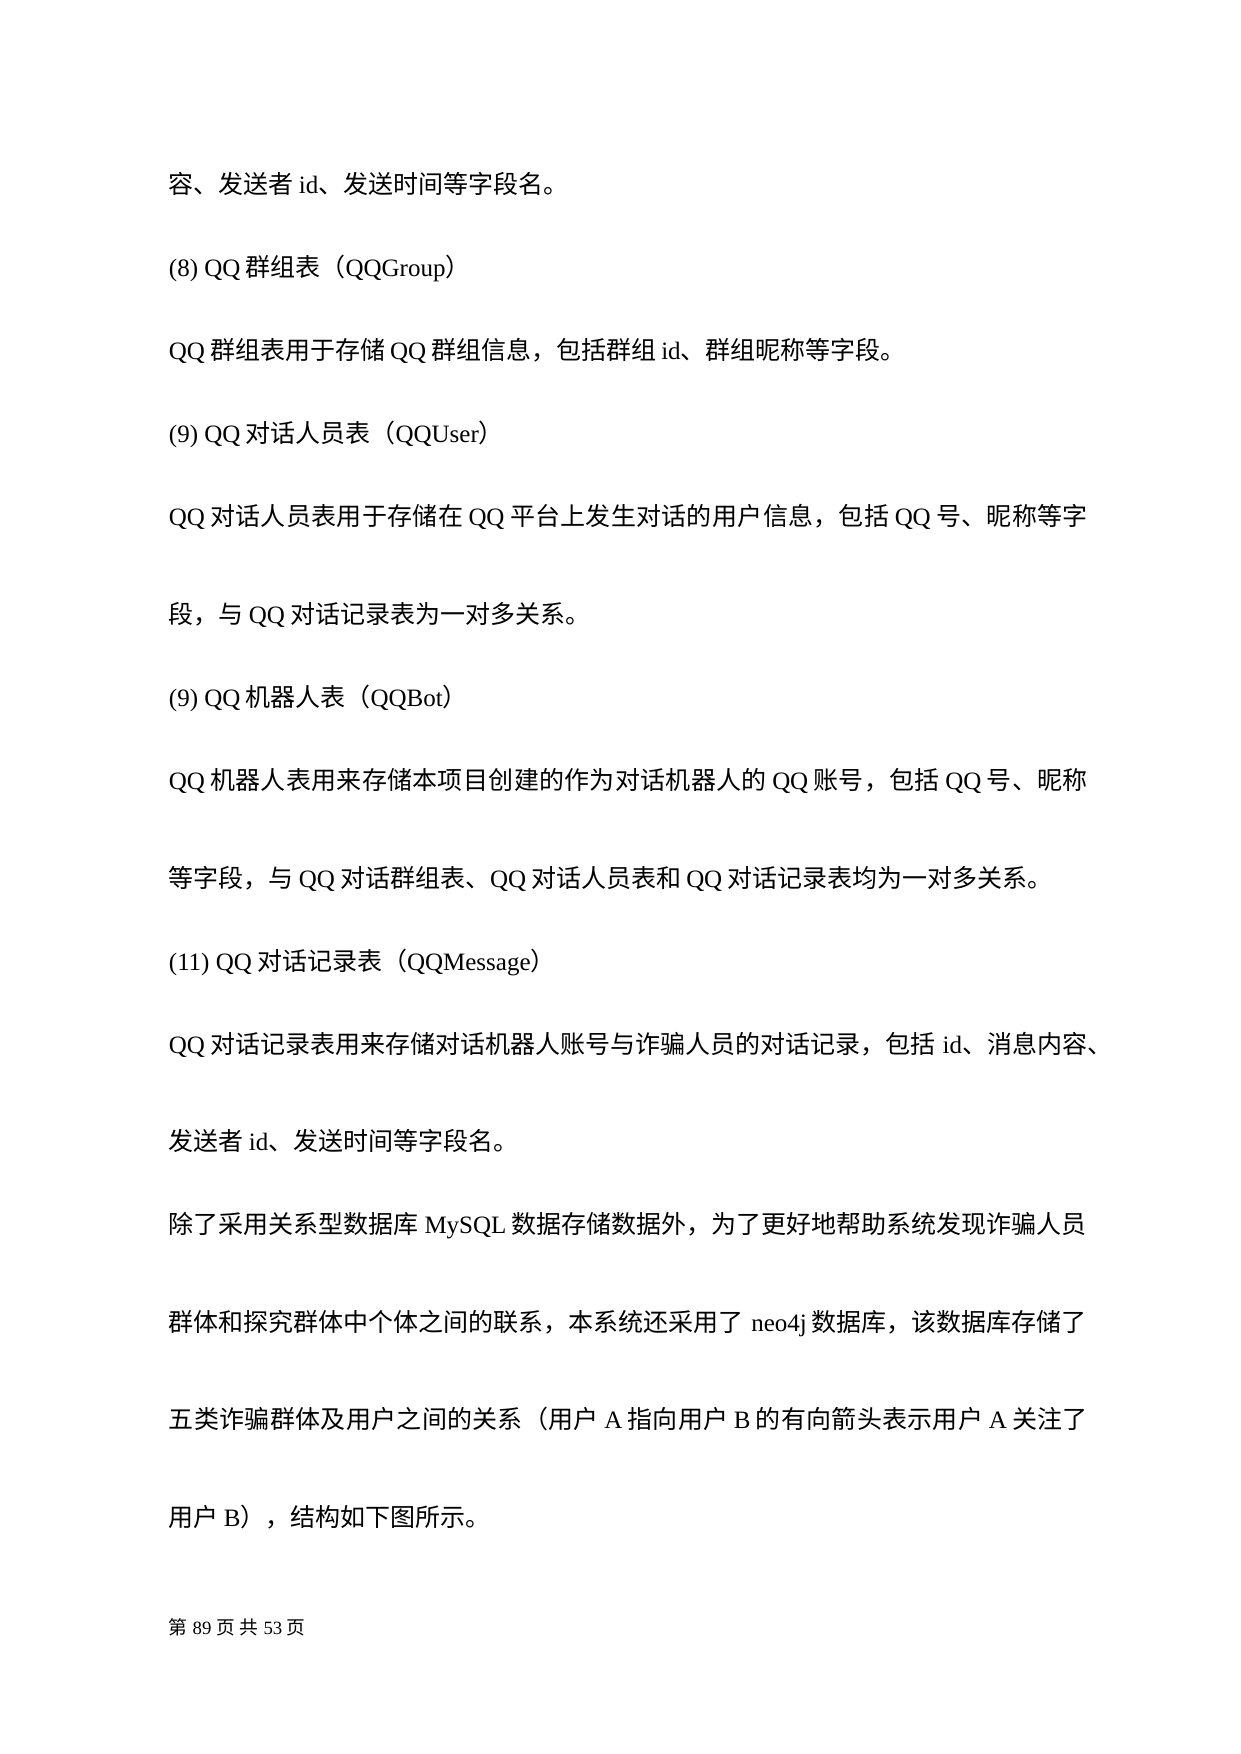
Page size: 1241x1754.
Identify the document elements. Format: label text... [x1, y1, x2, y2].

text (11) QQ对话记录表（QQMessage） [169, 927, 1087, 992]
text 除了采用关系型数据库MySQL数据存储数据外，为了更好地帮助系统发现诈骗人员群体和探究群体中个体之间的联系，本系统还采用了neo4j数据库，该数据库存储了五类诈骗群体及用户之间的关系（用户A指向用户B的有向箭头表示用户A关注了用户B），结构如下图所示。 [169, 1191, 1087, 1548]
text (8) QQ群组表（QQGroup） [169, 233, 1087, 298]
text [169, 150, 1087, 215]
text QQ机器人表用来存储本项目创建的作为对话机器人的QQ账号，包括QQ号、昵称等字段，与QQ对话群组表、QQ对话人员表和QQ对话记录表均为一对多关系。 [169, 746, 1087, 909]
text QQ群组表用于存储QQ群组信息，包括群组id、群组昵称等字段。 [169, 316, 1087, 381]
text (9) QQ机器人表（QQBot） [169, 663, 1087, 728]
text QQ对话记录表用来存储对话机器人账号与诈骗人员的对话记录，包括id、消息内容、发送者id、发送时间等字段名。 [169, 1010, 1087, 1172]
text QQ对话人员表用于存储在QQ平台上发生对话的用户信息，包括QQ号、昵称等字段，与QQ对话记录表为一对多关系。 [169, 482, 1087, 645]
text (9) QQ对话人员表（QQUser） [169, 399, 1087, 464]
